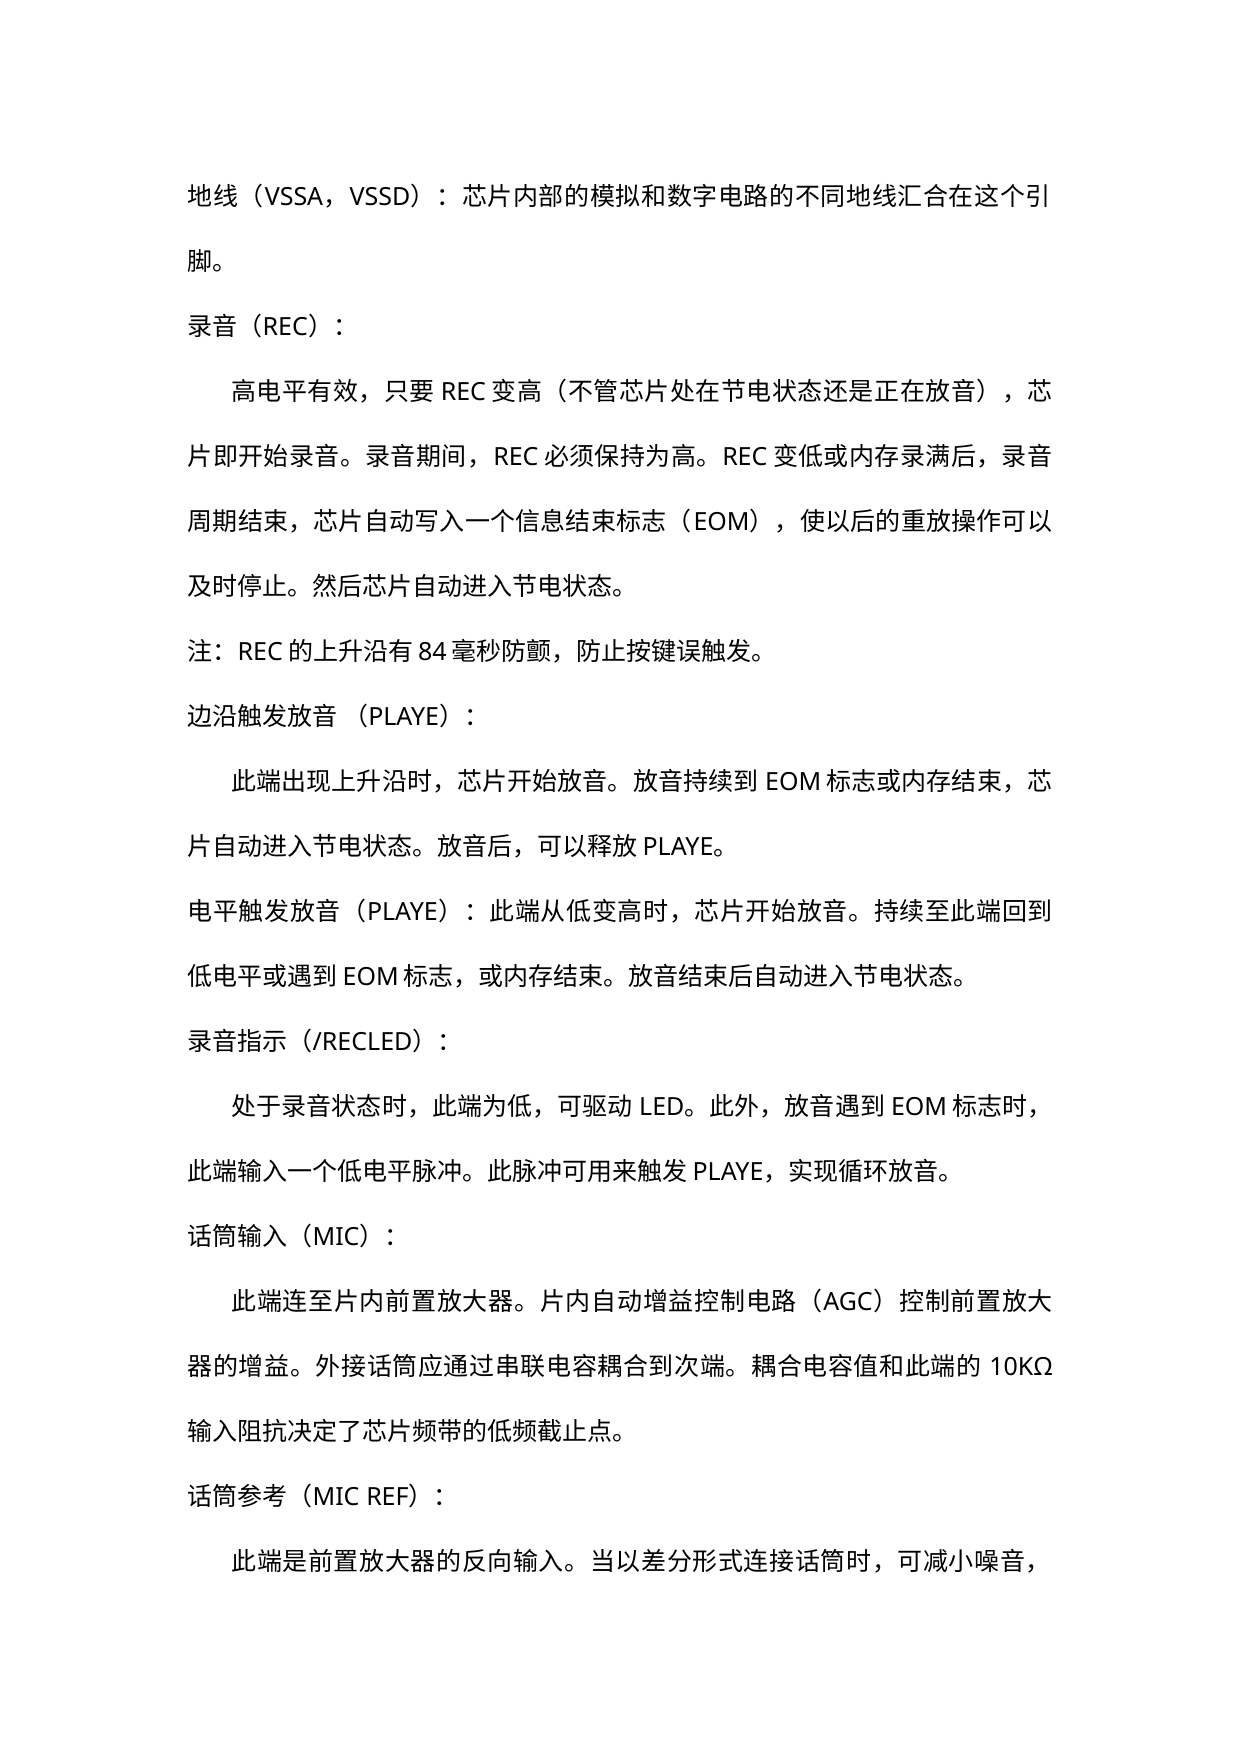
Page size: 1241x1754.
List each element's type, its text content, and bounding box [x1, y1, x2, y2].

text 地线（VSSA，VSSD）：芯片内部的模拟和数字电路的不同地线汇合在这个引脚。 [187, 162, 1053, 292]
text 话筒输入（MIC）： [187, 1202, 1053, 1267]
text 话筒参考（MIC REF）： [187, 1462, 1053, 1527]
text 录音（REC）： [187, 292, 1053, 357]
text 电平触发放音（PLAYE）：此端从低变高时，芯片开始放音。持续至此端回到低电平或遇到EOM标志，或内存结束。放音结束后自动进入节电状态。 [187, 877, 1053, 1007]
text 此端出现上升沿时，芯片开始放音。放音持续到EOM标志或内存结束，芯片自动进入节电状态。放音后，可以释放PLAYE。 [187, 747, 1053, 877]
text 此端连至片内前置放大器。片内自动增益控制电路（AGC）控制前置放大器的增益。外接话筒应通过串联电容耦合到次端。耦合电容值和此端的10KΩ输入阻抗决定了芯片频带的低频截止点。 [187, 1267, 1053, 1462]
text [187, 1527, 1053, 1592]
text 边沿触发放音 （PLAYE）： [187, 682, 1053, 747]
text 录音指示（/RECLED）： [187, 1007, 1053, 1072]
text 高电平有效，只要REC变高（不管芯片处在节电状态还是正在放音），芯片即开始录音。录音期间，REC必须保持为高。REC变低或内存录满后，录音周期结束，芯片自动写入一个信息结束标志（EOM），使以后的重放操作可以及时停止。然后芯片自动进入节电状态。 [187, 357, 1053, 617]
text 处于录音状态时，此端为低，可驱动LED。此外，放音遇到EOM标志时，此端输入一个低电平脉冲。此脉冲可用来触发PLAYE，实现循环放音。 [187, 1072, 1053, 1202]
text 注：REC的上升沿有84毫秒防颤，防止按键误触发。 [187, 617, 1053, 682]
